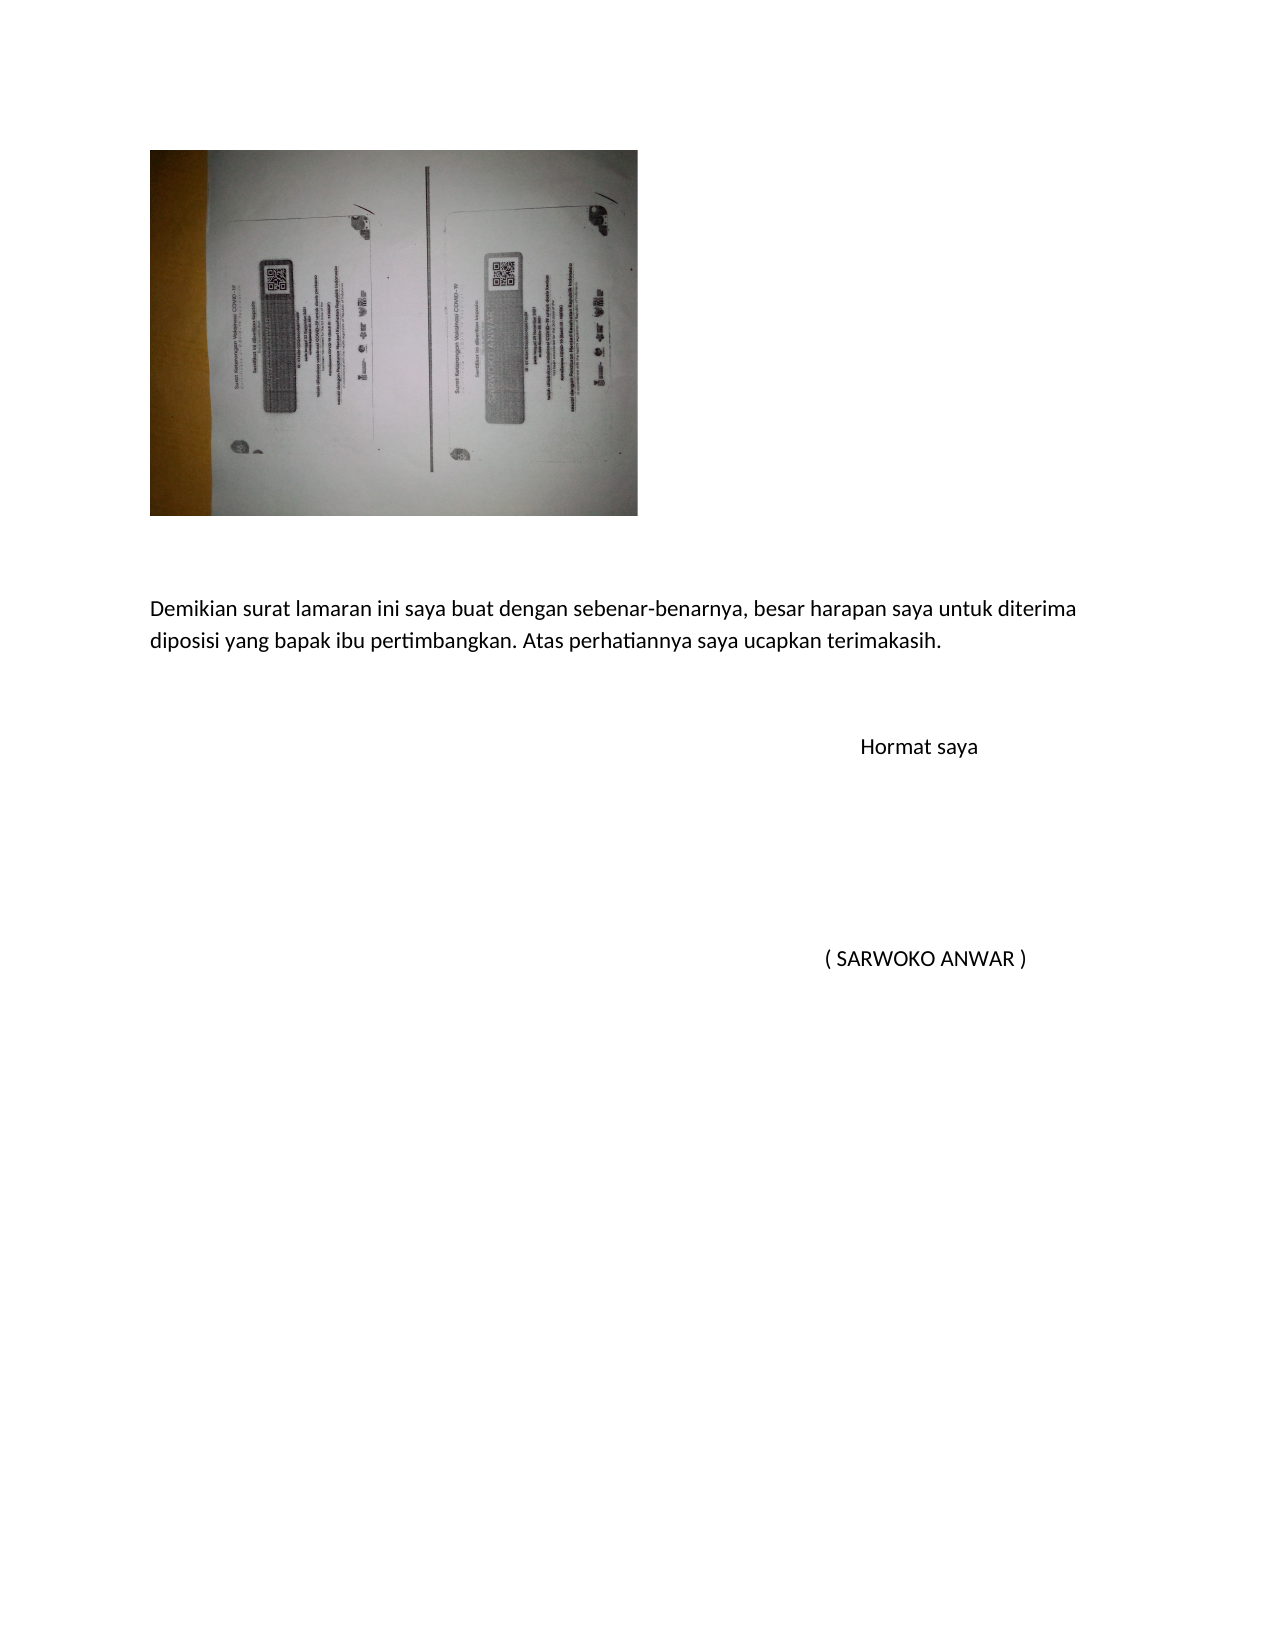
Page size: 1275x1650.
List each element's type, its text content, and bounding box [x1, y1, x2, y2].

picture [150, 150, 638, 516]
text Hormat saya [150, 732, 1125, 760]
text Demikian surat lamaran ini saya buat dengan sebenar-benarnya, besar harapan saya untuk diterima diposisi yang bapak ibu pertimbangkan. Atas perhatiannya saya ucapkan terimakasih. [150, 594, 1125, 654]
text ( SARWOKO ANWAR ) [150, 944, 1125, 972]
